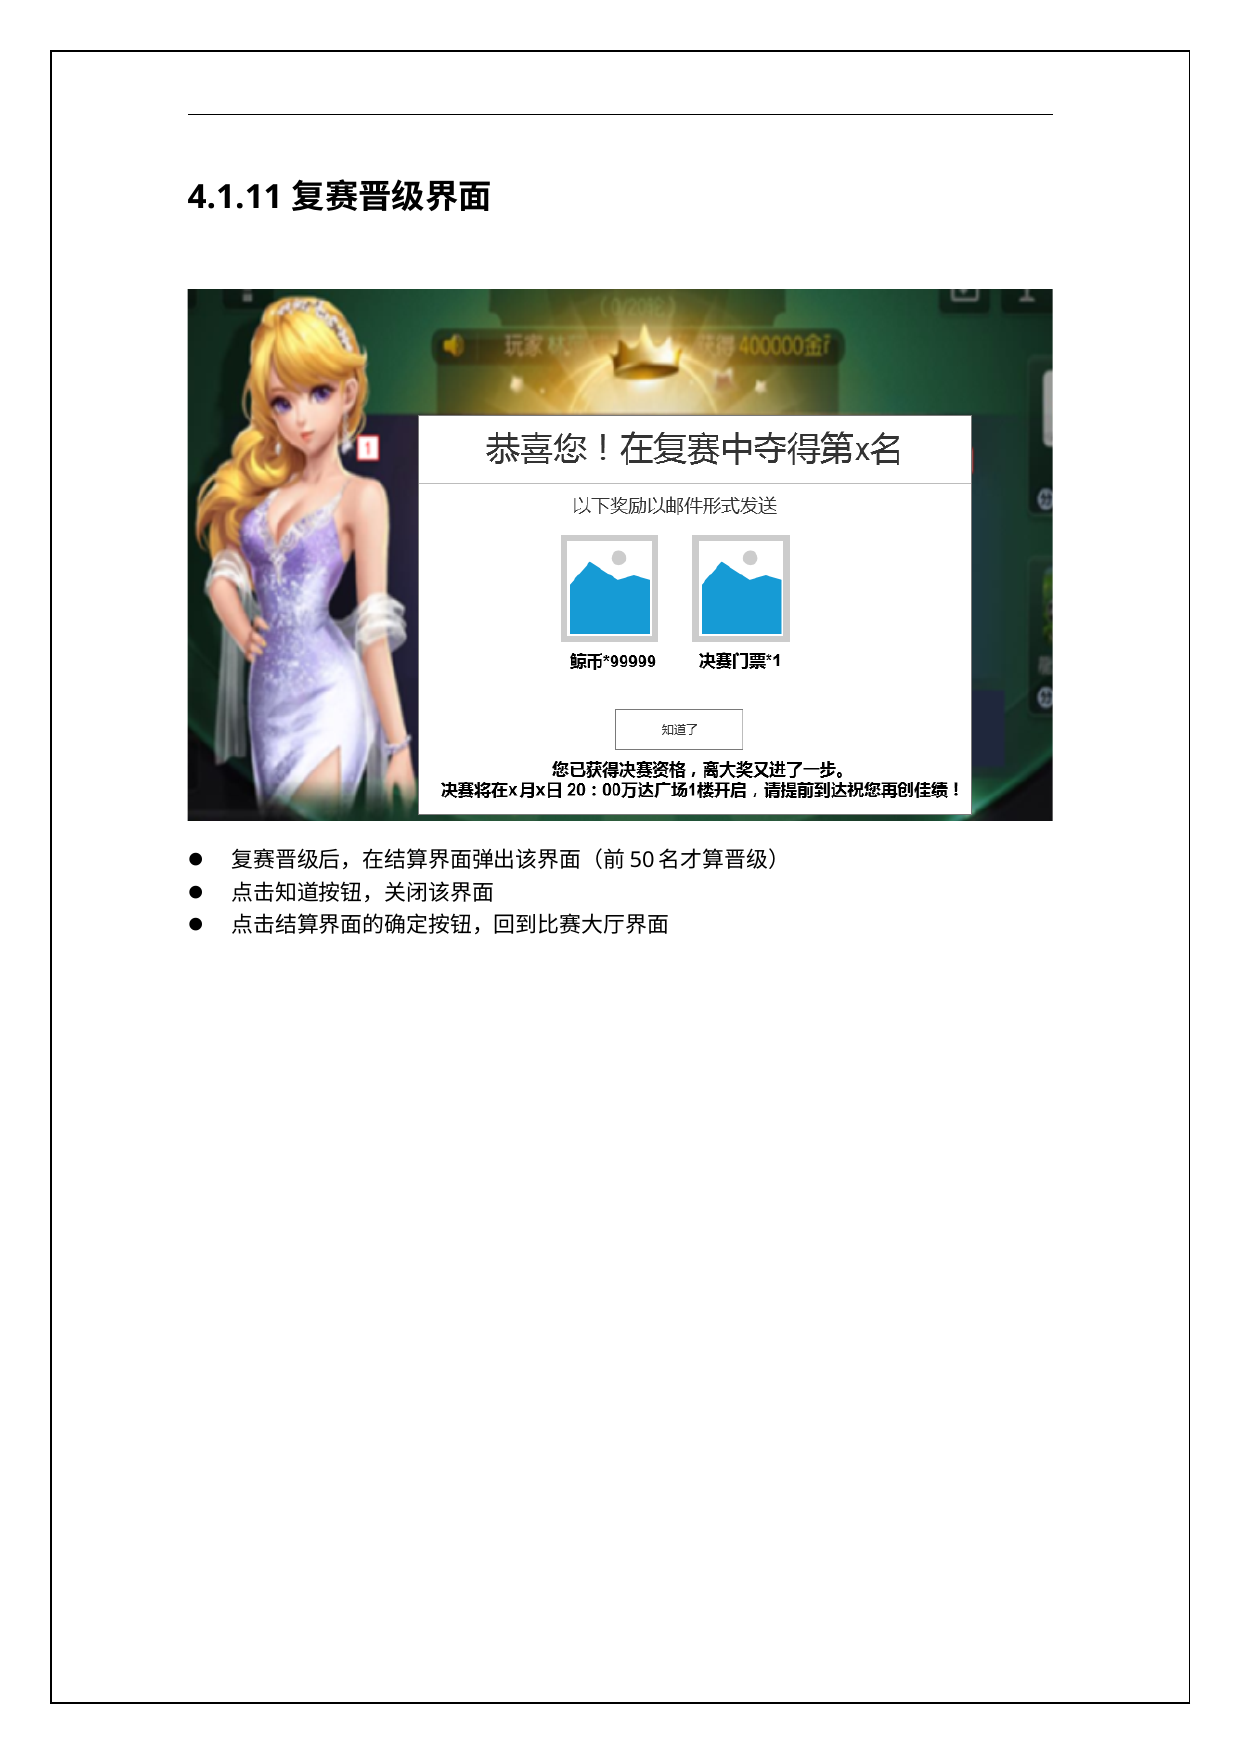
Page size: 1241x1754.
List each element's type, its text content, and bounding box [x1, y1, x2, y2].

list 复赛晋级后，在结算界面弹出该界面（前50名才算晋级） [187, 842, 1053, 874]
picture [187, 289, 1053, 821]
subtitle 4.1.11 复赛晋级界面 [187, 162, 1053, 227]
list 点击知道按钮，关闭该界面 [187, 874, 1053, 907]
list 点击结算界面的确定按钮，回到比赛大厅界面 [187, 907, 1053, 939]
